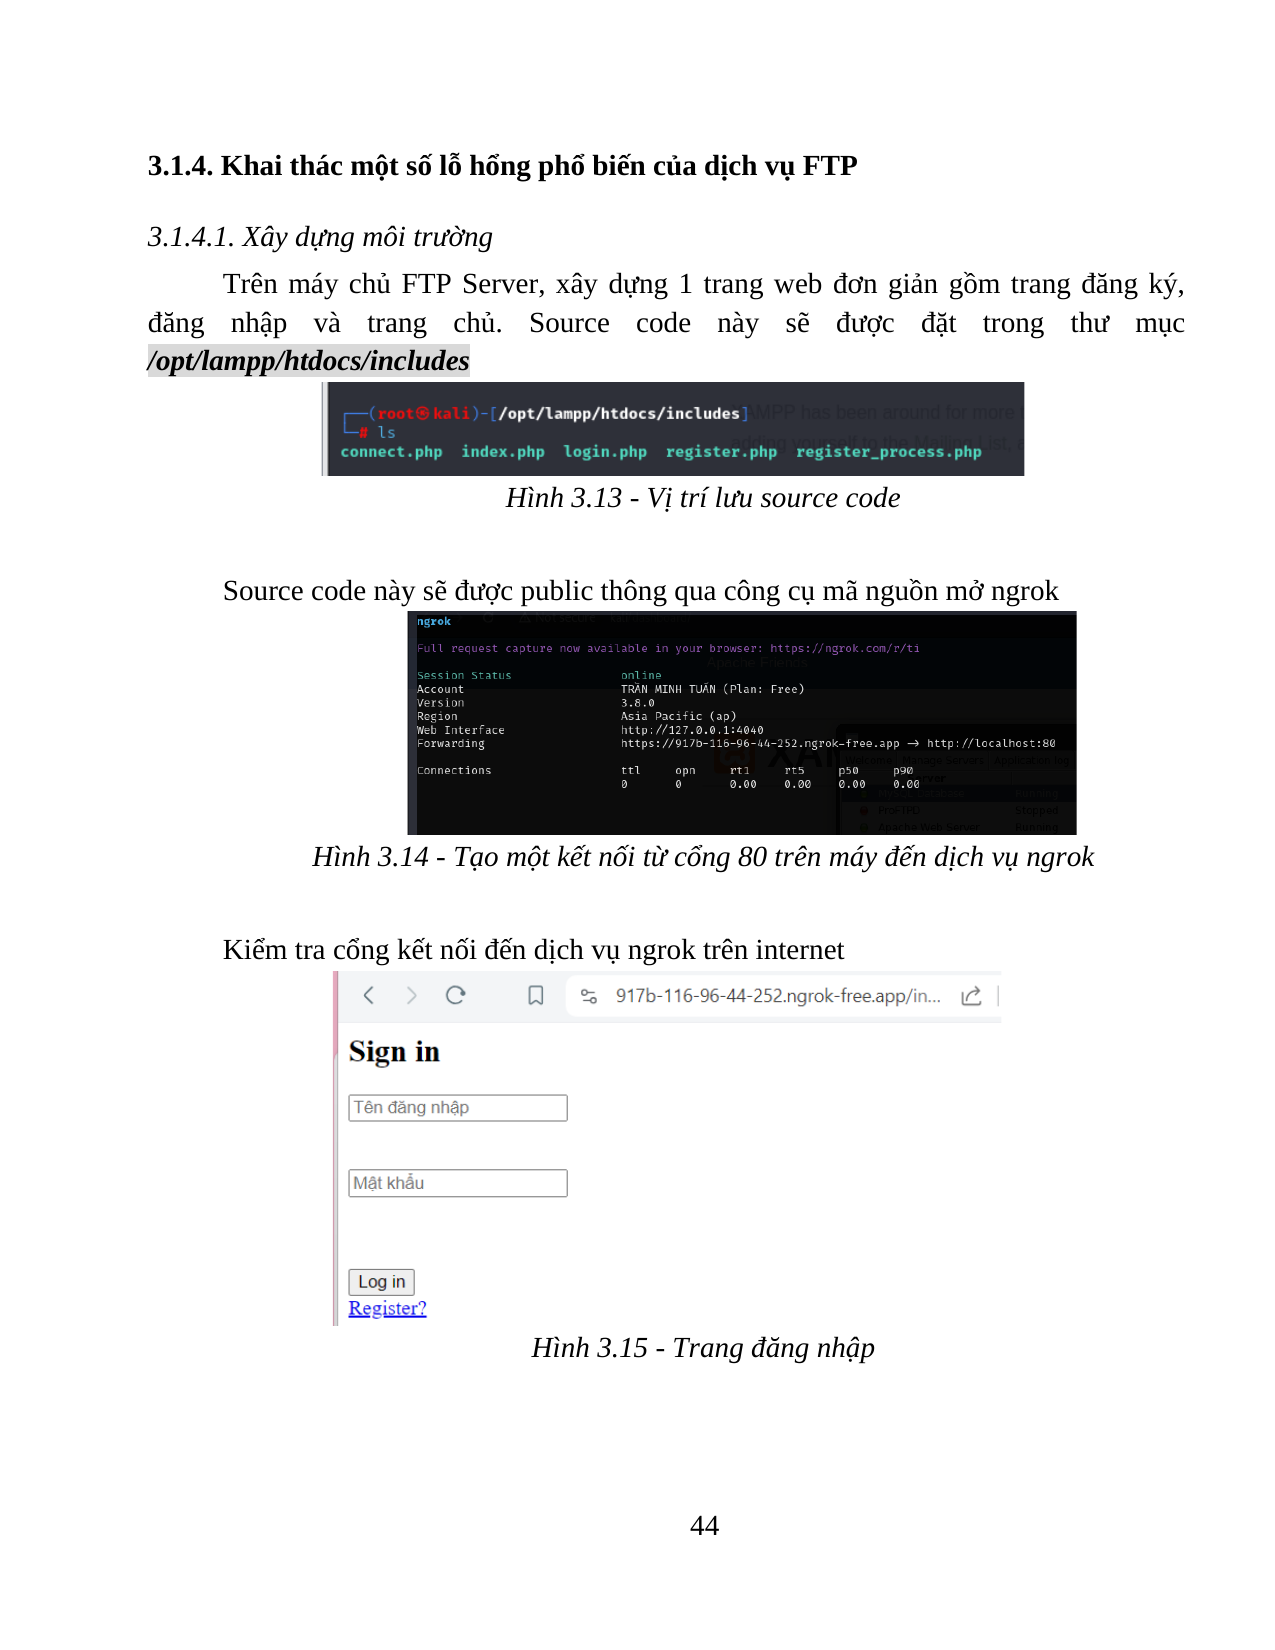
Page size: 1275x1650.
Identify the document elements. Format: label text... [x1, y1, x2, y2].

text Hình 3.15 - Trang đăng nhập [148, 1330, 1186, 1364]
picture [309, 382, 1025, 476]
text Kiểm tra cổng kết nối đến dịch vụ ngrok trên internet [148, 932, 1186, 966]
text Hình 3.14 - Tạo một kết nối từ cổng 80 trên máy đến dịch vụ ngrok [148, 839, 1186, 873]
picture [332, 971, 1002, 1326]
text Source code này sẽ được public thông qua công cụ mã nguồn mở ngrok [148, 573, 1186, 607]
picture [407, 611, 1077, 835]
text Trên máy chủ FTP Server, xây dựng 1 trang web đơn giản gồm trang đăng ký, đăng nhập và trang chủ. Source code này sẽ được đặt trong thư mục /opt/lampp/htdocs/includes [148, 338, 1186, 377]
text Trên máy chủ FTP Server, xây dựng 1 trang web đơn giản gồm trang đăng ký, đăng nhập và trang chủ. Source code này sẽ được đặt trong thư mục /opt/lampp/htdocs/includes [148, 266, 1186, 305]
subtitle 3.1.4.1. Xây dựng môi trường [148, 219, 1186, 253]
text Hình 3.13 - Vị trí lưu source code [148, 480, 1186, 514]
subtitle 3.1.4. Khai thác một số lỗ hổng phổ biến của dịch vụ FTP [148, 148, 1186, 181]
